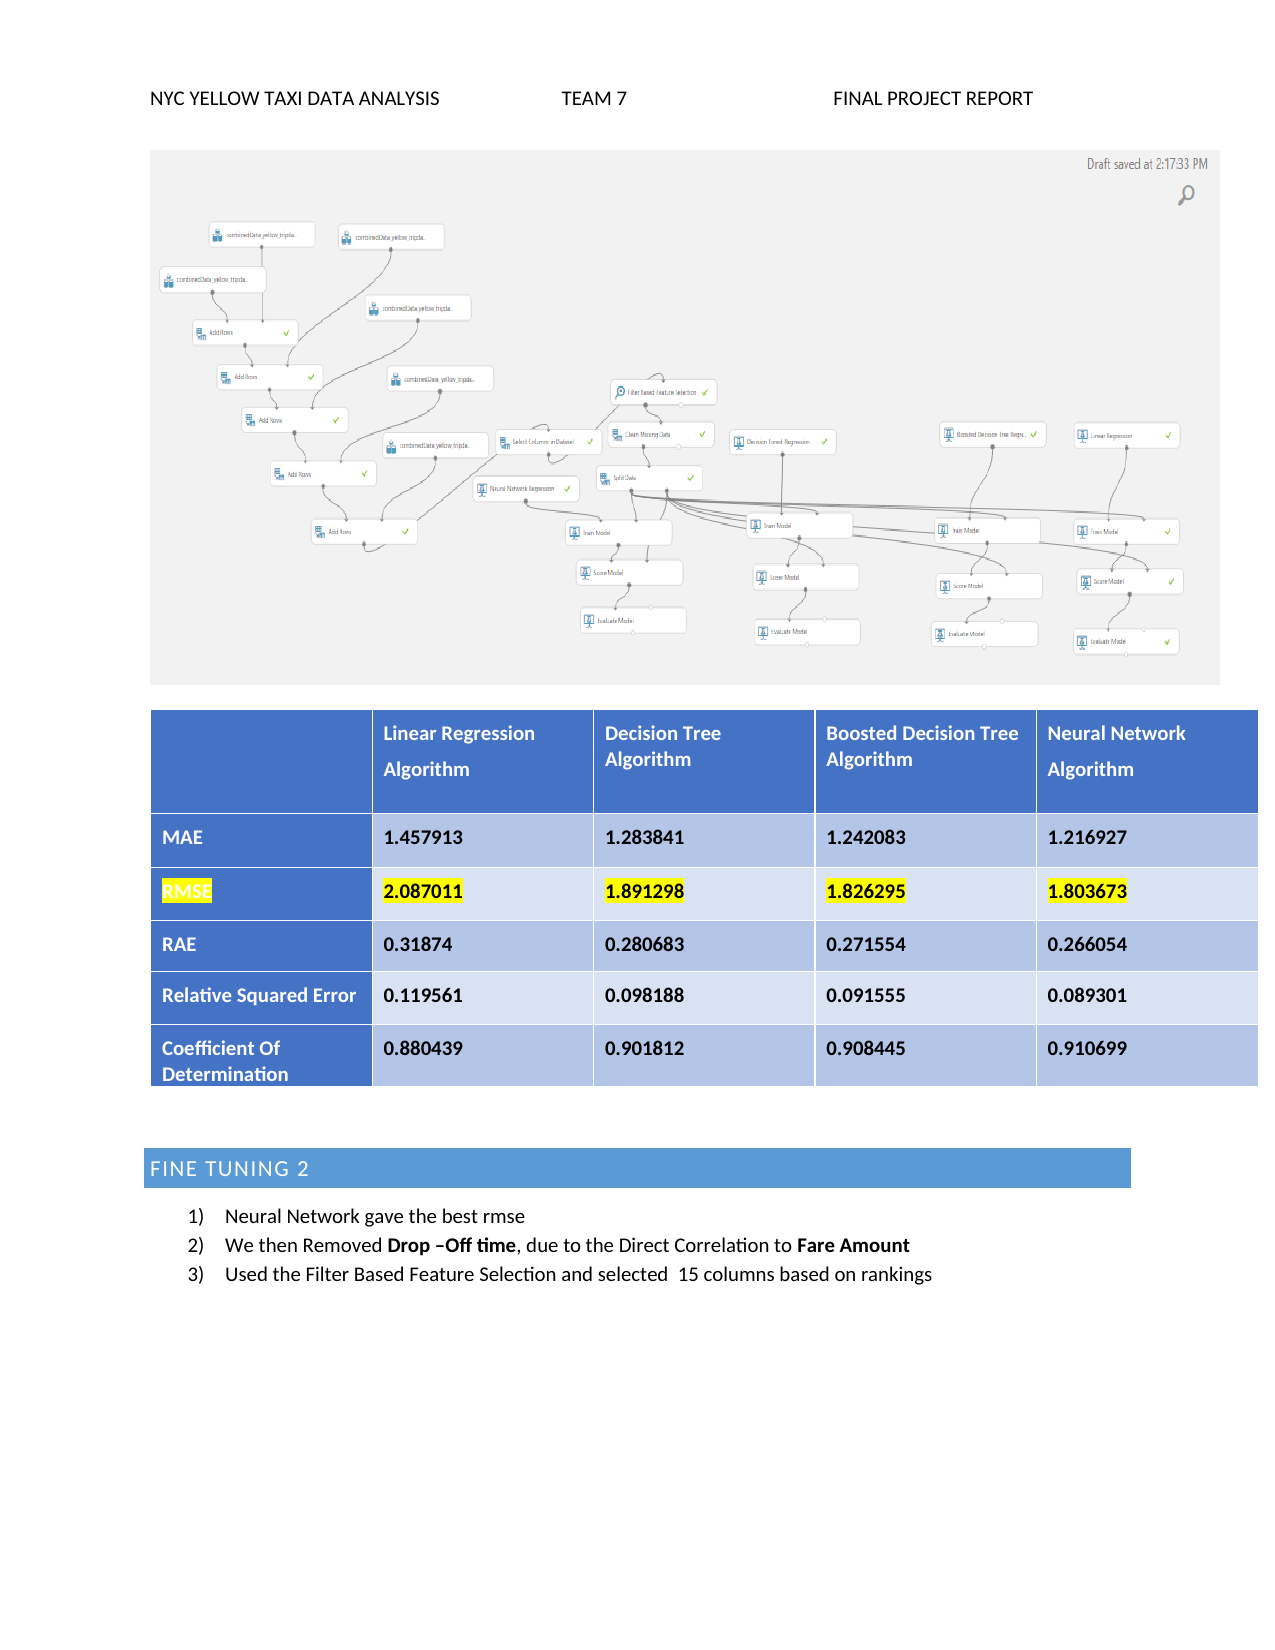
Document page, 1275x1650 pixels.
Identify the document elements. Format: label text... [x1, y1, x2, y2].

subtitle Fine Tuning 2 [150, 1154, 1125, 1182]
table_cell 0.880439 [373, 1025, 593, 1086]
table_cell 0.089301 [1037, 972, 1258, 1024]
table_cell RMSE [151, 868, 372, 920]
table_cell MAE [151, 814, 372, 867]
table_header Neural Network Algorithm [1037, 710, 1258, 813]
table_cell 0.271554 [816, 921, 1036, 971]
list We then Removed Drop –Off time, due to the Direct Correlation to Fare Amount [187, 1232, 1125, 1258]
table_cell 0.098188 [594, 972, 814, 1024]
table_cell 0.091555 [816, 972, 1036, 1024]
table_cell RAE [151, 921, 372, 971]
table_cell 1.457913 [373, 814, 593, 867]
table_cell Coefficient Of Determination [151, 1025, 372, 1086]
table_cell 0.901812 [594, 1025, 814, 1086]
table_cell 0.119561 [373, 972, 593, 1024]
table_header [151, 710, 372, 813]
list Used the Filter Based Feature Selection and selected 15 columns based on rankings [187, 1261, 1125, 1287]
table_cell 0.280683 [594, 921, 814, 971]
table_cell 1.891298 [594, 868, 814, 920]
table_header Linear Regression Algorithm [373, 710, 593, 813]
table_cell 0.31874 [373, 921, 593, 971]
table_cell 2.087011 [373, 868, 593, 920]
table_cell 0.908445 [816, 1025, 1036, 1086]
table_cell Relative Squared Error [151, 972, 372, 1024]
table_cell 1.216927 [1037, 814, 1258, 867]
table_cell 1.242083 [816, 814, 1036, 867]
table_cell 1.283841 [594, 814, 814, 867]
table_header Boosted Decision Tree Algorithm [816, 710, 1036, 813]
table_cell 0.266054 [1037, 921, 1258, 971]
list Neural Network gave the best rmse [187, 1203, 1125, 1228]
table_cell 1.826295 [816, 868, 1036, 920]
table_header Decision Tree Algorithm [594, 710, 814, 813]
table_cell 1.803673 [1037, 868, 1258, 920]
picture [150, 150, 1221, 685]
table_cell 0.910699 [1037, 1025, 1258, 1086]
